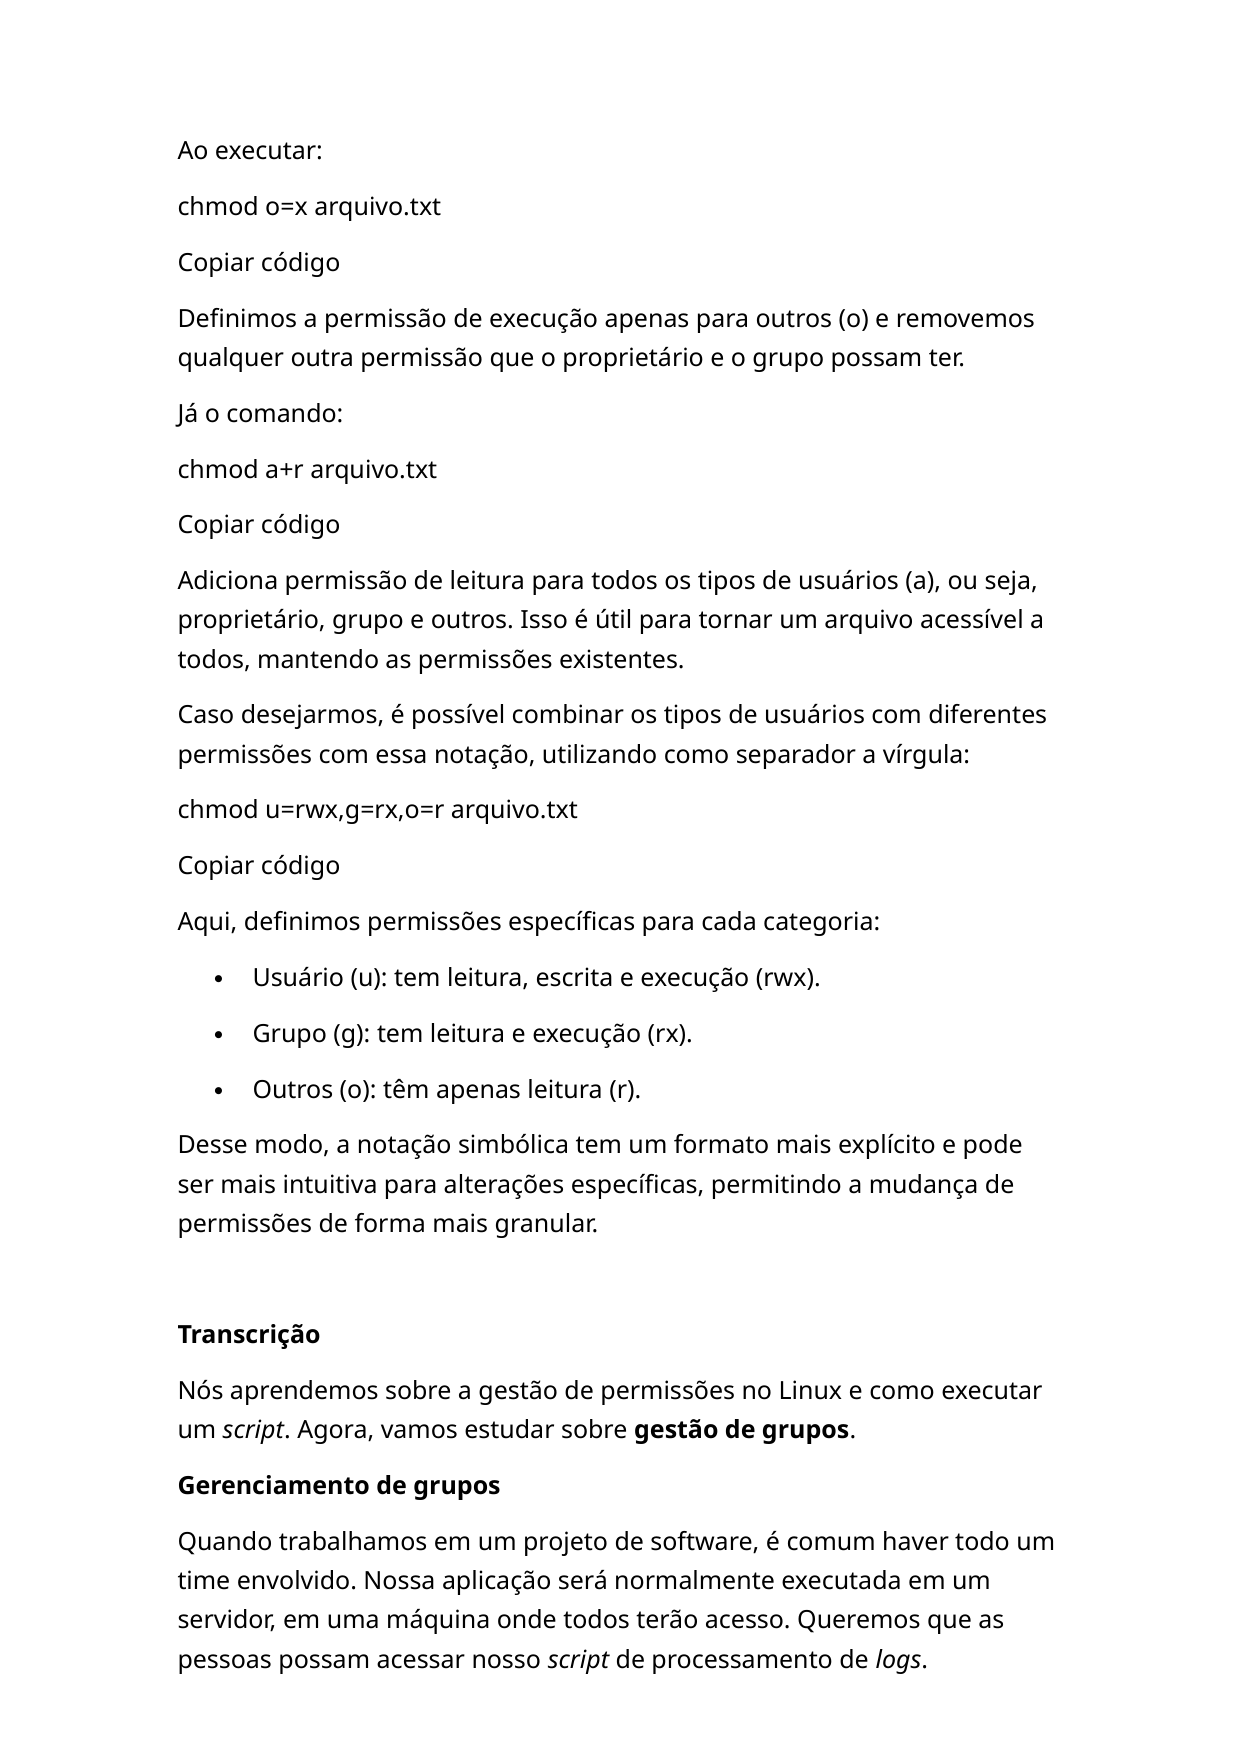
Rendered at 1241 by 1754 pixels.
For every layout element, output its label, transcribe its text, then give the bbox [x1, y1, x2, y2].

text Ao executar: [177, 133, 1063, 167]
text chmod a+r arquivo.txt [177, 451, 1063, 485]
list Outros (o): têm apenas leitura (r). [215, 1071, 1063, 1105]
text Copiar código [177, 507, 1063, 541]
text Aqui, definimos permissões específicas para cada categoria: [177, 904, 1063, 938]
text chmod u=rwx,g=rx,o=r arquivo.txt [177, 792, 1063, 826]
list Usuário (u): tem leitura, escrita e execução (rwx). [215, 959, 1063, 994]
text Já o comando: [177, 395, 1063, 429]
text Adiciona permissão de leitura para todos os tipos de usuários (a), ou seja, proprietário, grupo e outros. Isso é útil para tornar um arquivo acessível a todos, mantendo as permissões existentes. [177, 563, 1063, 675]
text Quando trabalhamos em um projeto de software, é comum haver todo um time envolvido. Nossa aplicação será normalmente executada em um servidor, em uma máquina onde todos terão acesso. Queremos que as pessoas possam acessar nosso script de processamento de logs. [177, 1524, 1063, 1675]
text Transcrição [177, 1317, 1063, 1351]
text Desse modo, a notação simbólica tem um formato mais explícito e pode ser mais intuitiva para alterações específicas, permitindo a mudança de permissões de forma mais granular. [177, 1127, 1063, 1239]
text chmod o=x arquivo.txt [177, 189, 1063, 223]
text Copiar código [177, 244, 1063, 279]
text Caso desejarmos, é possível combinar os tipos de usuários com diferentes permissões com essa notação, utilizando como separador a vírgula: [177, 697, 1063, 770]
text Definimos a permissão de execução apenas para outros (o) e removemos qualquer outra permissão que o proprietário e o grupo possam ter. [177, 300, 1063, 374]
list Grupo (g): tem leitura e execução (rx). [215, 1015, 1063, 1049]
text Nós aprendemos sobre a gestão de permissões no Linux e como executar um script. Agora, vamos estudar sobre gestão de grupos. [177, 1373, 1063, 1446]
text Gerenciamento de grupos [177, 1468, 1063, 1502]
text Copiar código [177, 848, 1063, 882]
